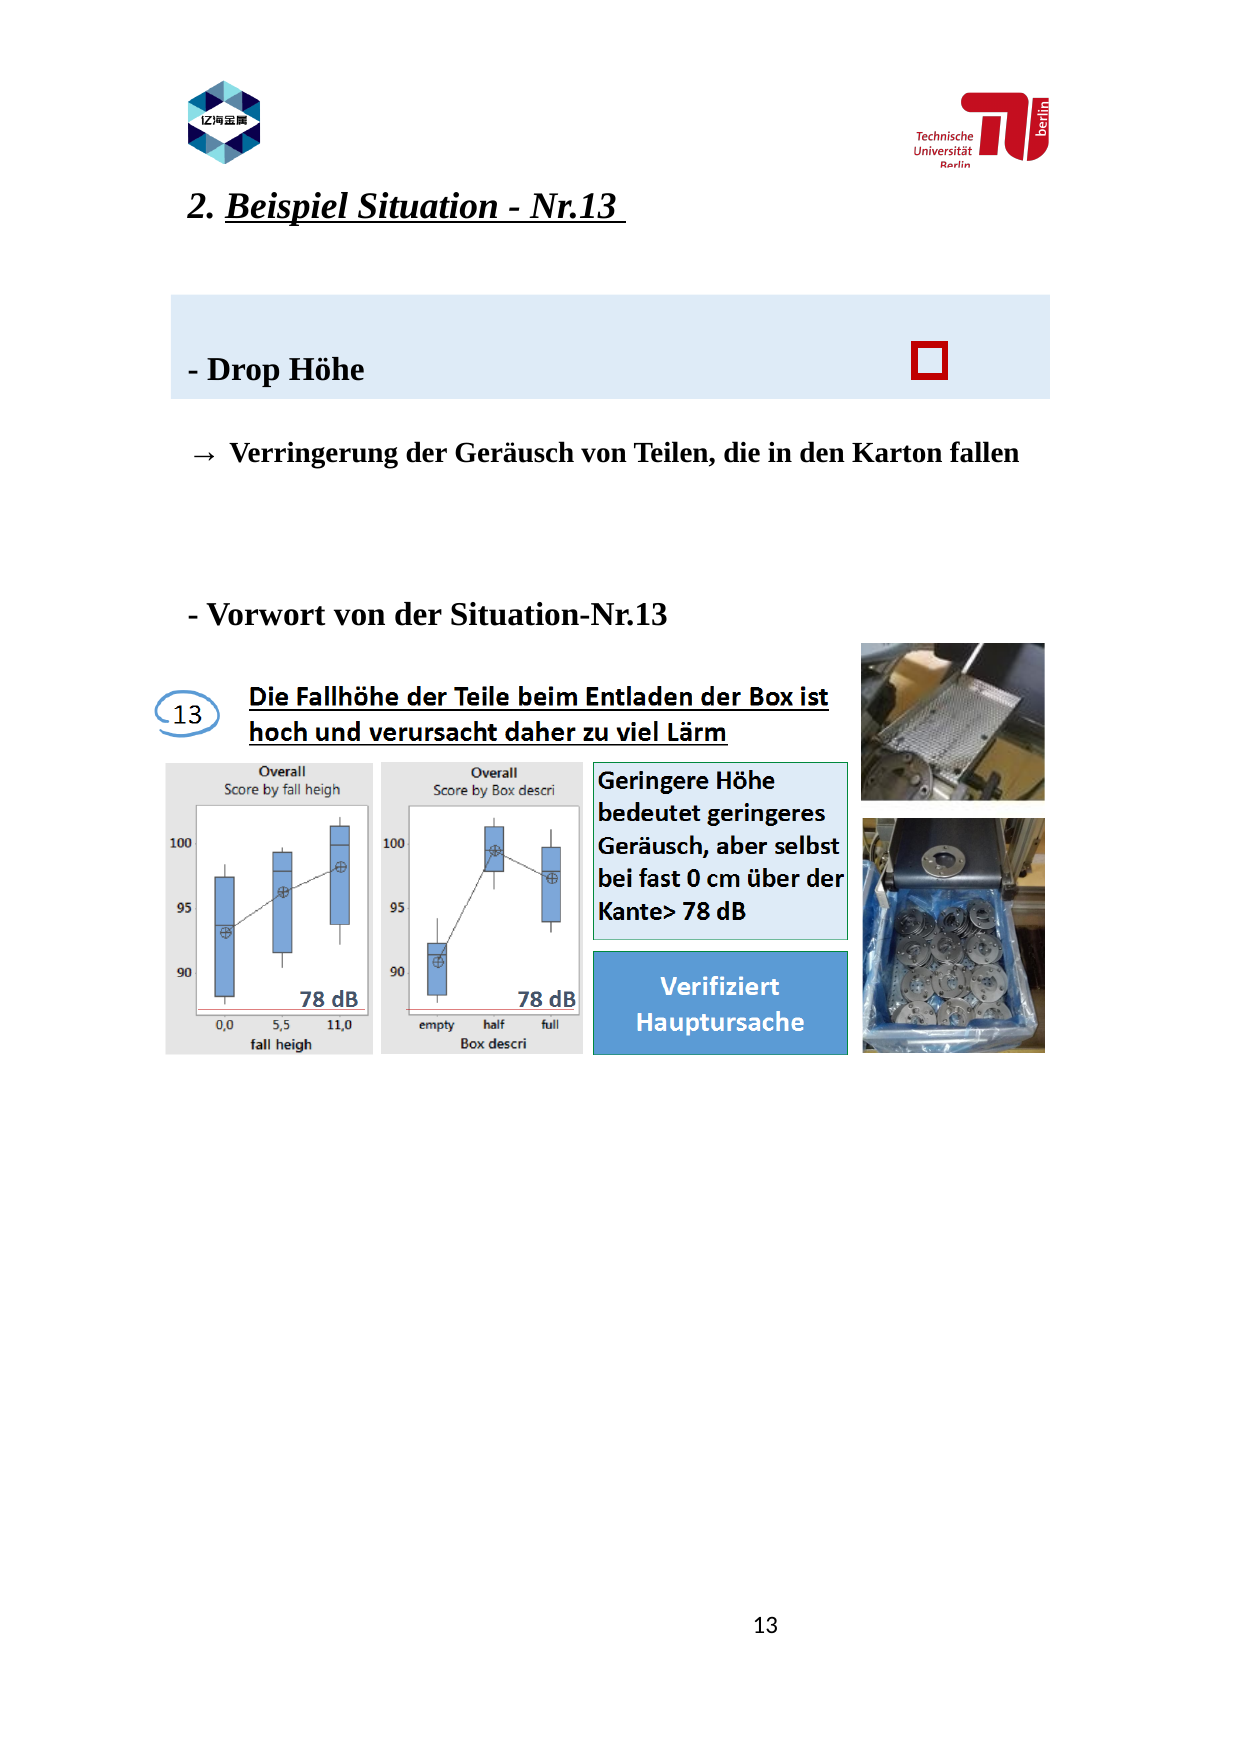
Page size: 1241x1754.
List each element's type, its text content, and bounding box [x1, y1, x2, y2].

picture [187, 80, 260, 164]
list Beispiel Situation - Nr.13 [187, 173, 1053, 238]
text - Drop Höhe [187, 336, 1053, 401]
text - Vorwort von der Situation-Nr.13 [187, 581, 1053, 646]
text → Verringerung der Geräusch von Teilen, die in den Karton fallen [187, 418, 1053, 483]
picture [143, 668, 860, 1066]
picture [914, 92, 1049, 168]
picture [861, 643, 1045, 1053]
